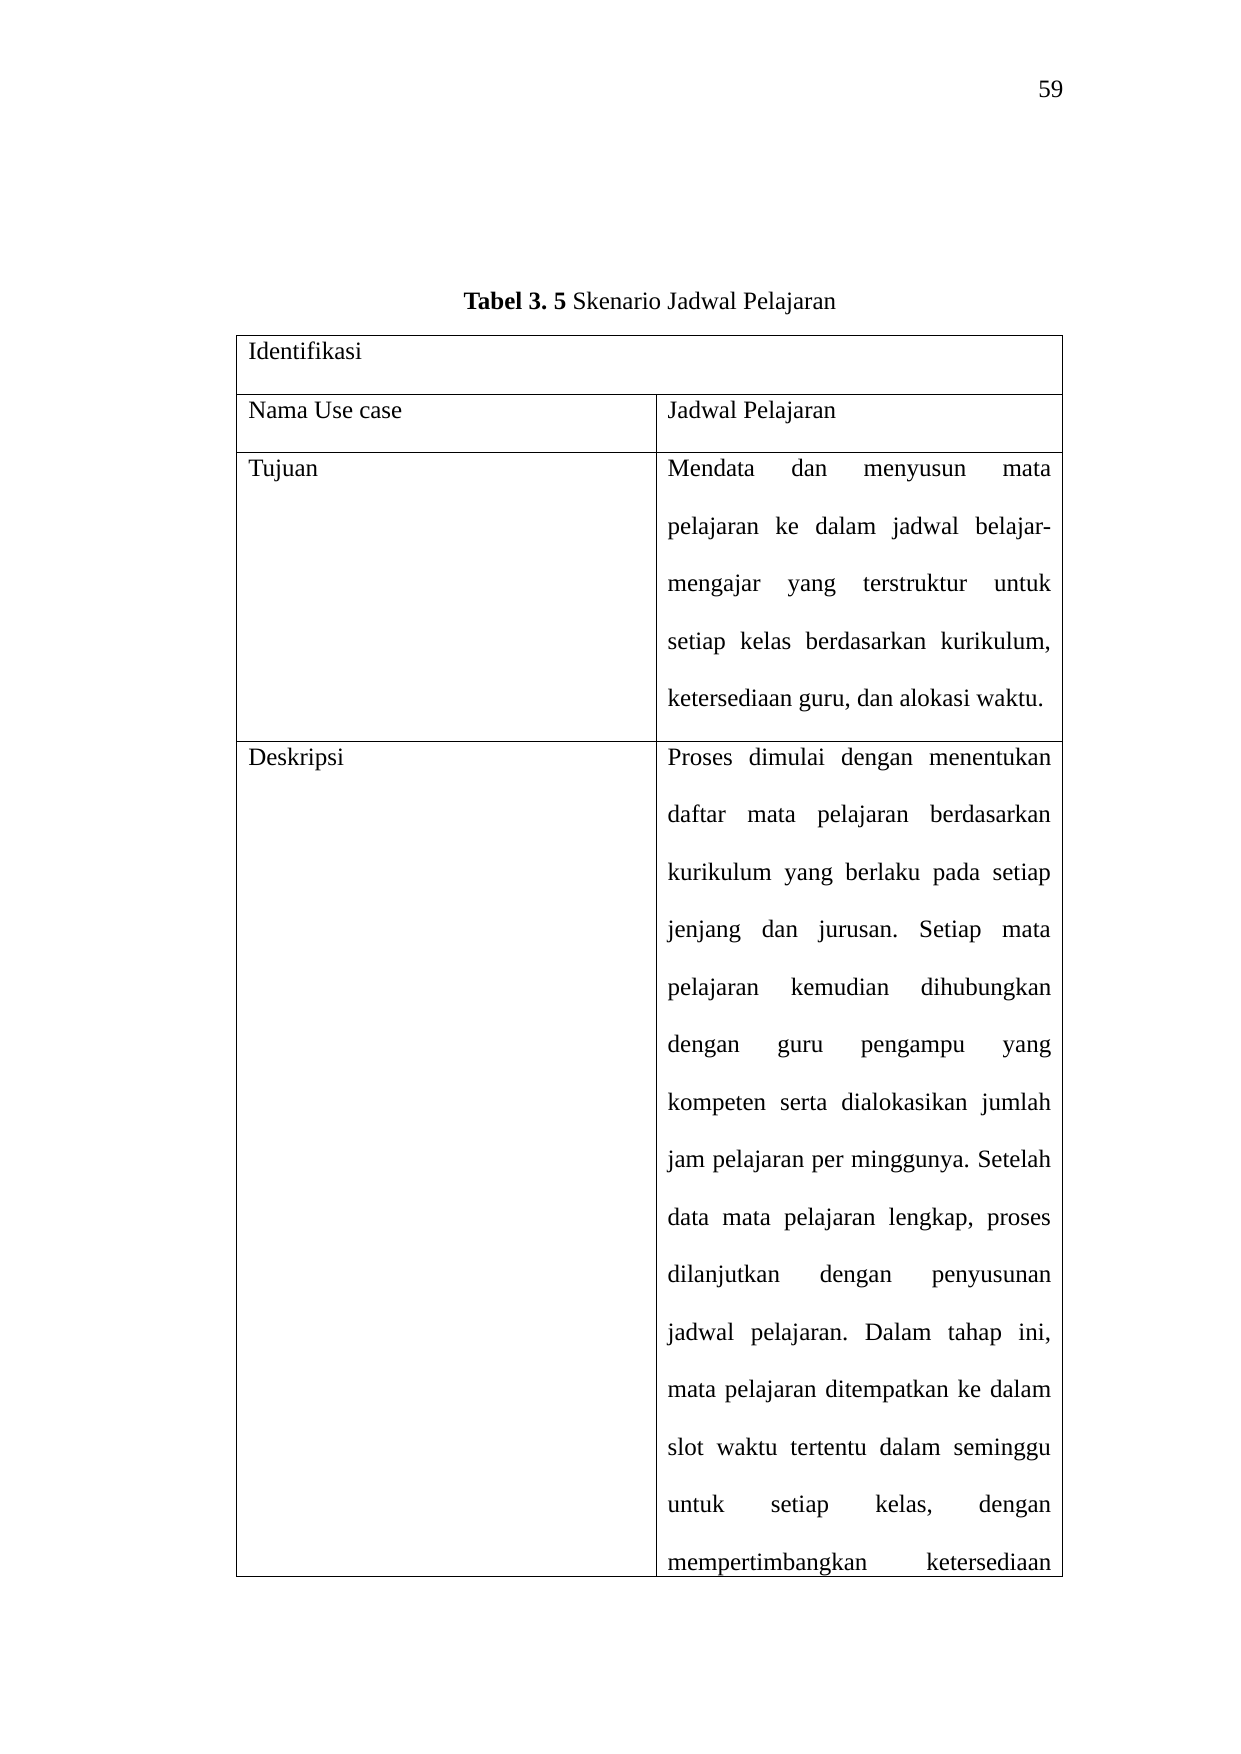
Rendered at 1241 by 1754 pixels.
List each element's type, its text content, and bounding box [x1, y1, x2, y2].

table_cell Jadwal Pelajaran [657, 395, 1062, 452]
table_cell Tujuan [237, 453, 656, 741]
text Tabel 3. 5 Skenario Jadwal Pelajaran [236, 286, 1063, 314]
table_cell Mendata dan menyusun mata pelajaran ke dalam jadwal belajar-mengajar yang terstruktur untuk setiap kelas berdasarkan kurikulum, ketersediaan guru, dan alokasi waktu. [657, 453, 1062, 741]
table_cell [657, 742, 1062, 1576]
table_header Identifikasi [237, 336, 1062, 394]
table_cell Nama Use case [237, 395, 656, 452]
table_cell Deskripsi [237, 742, 656, 1576]
